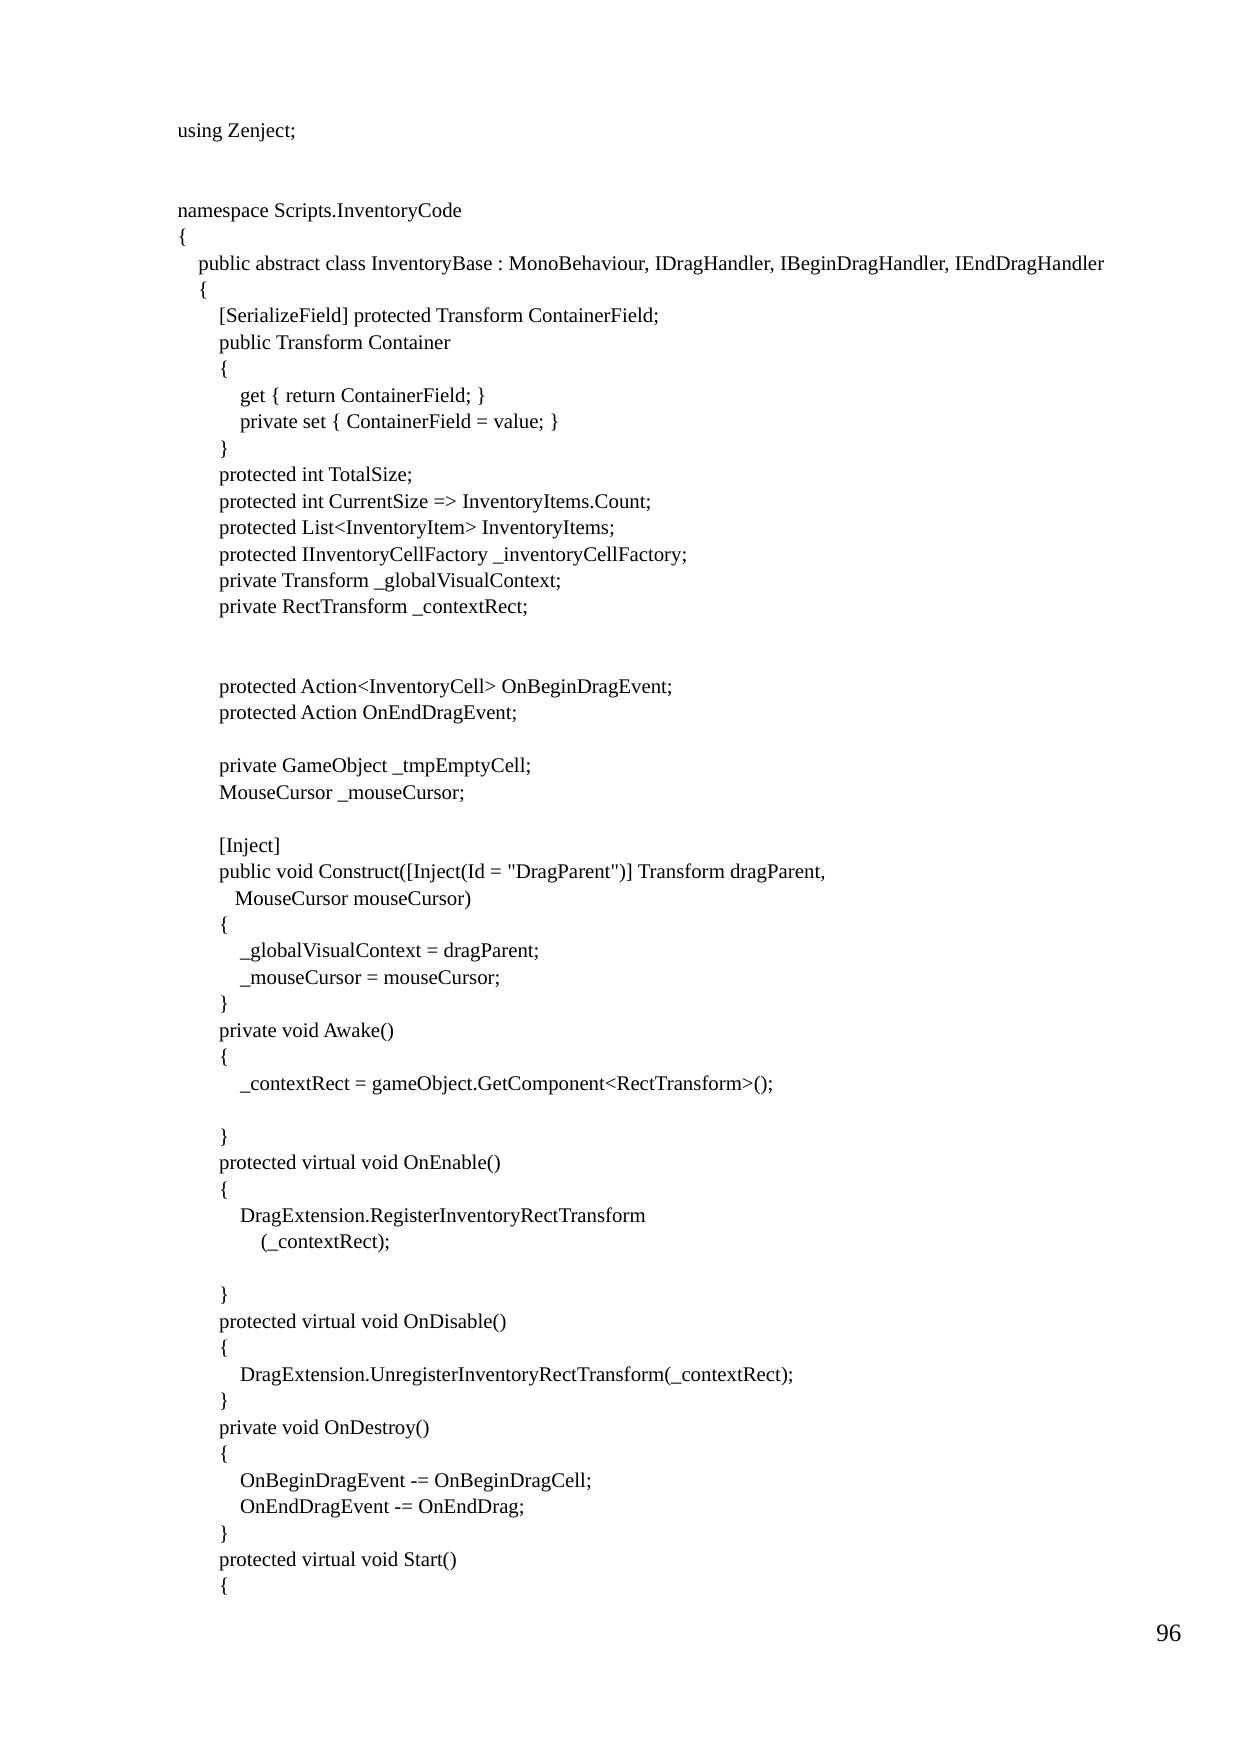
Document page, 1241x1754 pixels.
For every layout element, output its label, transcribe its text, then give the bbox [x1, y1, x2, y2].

text protected int TotalSize; [177, 462, 1181, 486]
text private void OnDestroy() [177, 1414, 1181, 1439]
text public Transform Container [177, 330, 1181, 354]
text protected IInventoryCellFactory _inventoryCellFactory; [177, 541, 1181, 566]
text protected virtual void OnEnable() [177, 1150, 1181, 1174]
text namespace Scripts.InventoryCode [177, 197, 1181, 222]
text public void Construct([Inject(Id = "DragParent")] Transform dragParent, [177, 859, 1181, 883]
text _mouseCursor = mouseCursor; [177, 965, 1181, 989]
text OnEndDragEvent -= OnEndDrag; [177, 1494, 1181, 1518]
text protected Action OnEndDragEvent; [177, 700, 1181, 724]
text protected Action<InventoryCell> OnBeginDragEvent; [177, 674, 1181, 698]
text protected virtual void OnDisable() [177, 1309, 1181, 1333]
text private GameObject _tmpEmptyCell; [177, 753, 1181, 777]
text { [177, 1441, 1181, 1465]
text private void Awake() [177, 1018, 1181, 1042]
text } [177, 1123, 1181, 1148]
text { [177, 1044, 1181, 1068]
text _contextRect = gameObject.GetComponent<RectTransform>(); [177, 1071, 1181, 1095]
text get { return ContainerField; } [177, 383, 1181, 407]
text public abstract class InventoryBase : MonoBehaviour, IDragHandler, IBeginDragHandler, IEndDragHandler [177, 250, 1181, 274]
text } [177, 1520, 1181, 1544]
text using Zenject; [177, 118, 1181, 142]
text private set { ContainerField = value; } [177, 409, 1181, 433]
text OnBeginDragEvent -= OnBeginDragCell; [177, 1467, 1181, 1492]
text MouseCursor _mouseCursor; [177, 779, 1181, 804]
text private RectTransform _contextRect; [177, 594, 1181, 618]
text MouseCursor mouseCursor) [177, 885, 1181, 909]
text { [177, 1573, 1181, 1597]
text { [177, 277, 1181, 301]
text } [177, 1388, 1181, 1412]
text { [177, 356, 1181, 380]
text { [177, 912, 1181, 936]
text } [177, 1282, 1181, 1306]
text private Transform _globalVisualContext; [177, 568, 1181, 592]
text } [177, 436, 1181, 460]
text (_contextRect); [177, 1229, 1181, 1253]
text protected virtual void Start() [177, 1547, 1181, 1571]
text DragExtension.RegisterInventoryRectTransform [177, 1203, 1181, 1227]
text protected int CurrentSize => InventoryItems.Count; [177, 488, 1181, 513]
text { [177, 1335, 1181, 1359]
text [Inject] [177, 832, 1181, 857]
text DragExtension.UnregisterInventoryRectTransform(_contextRect); [177, 1362, 1181, 1386]
text protected List<InventoryItem> InventoryItems; [177, 515, 1181, 539]
text _globalVisualContext = dragParent; [177, 938, 1181, 962]
text { [177, 1176, 1181, 1201]
text [SerializeField] protected Transform ContainerField; [177, 303, 1181, 327]
text } [177, 991, 1181, 1015]
text { [177, 224, 1181, 248]
